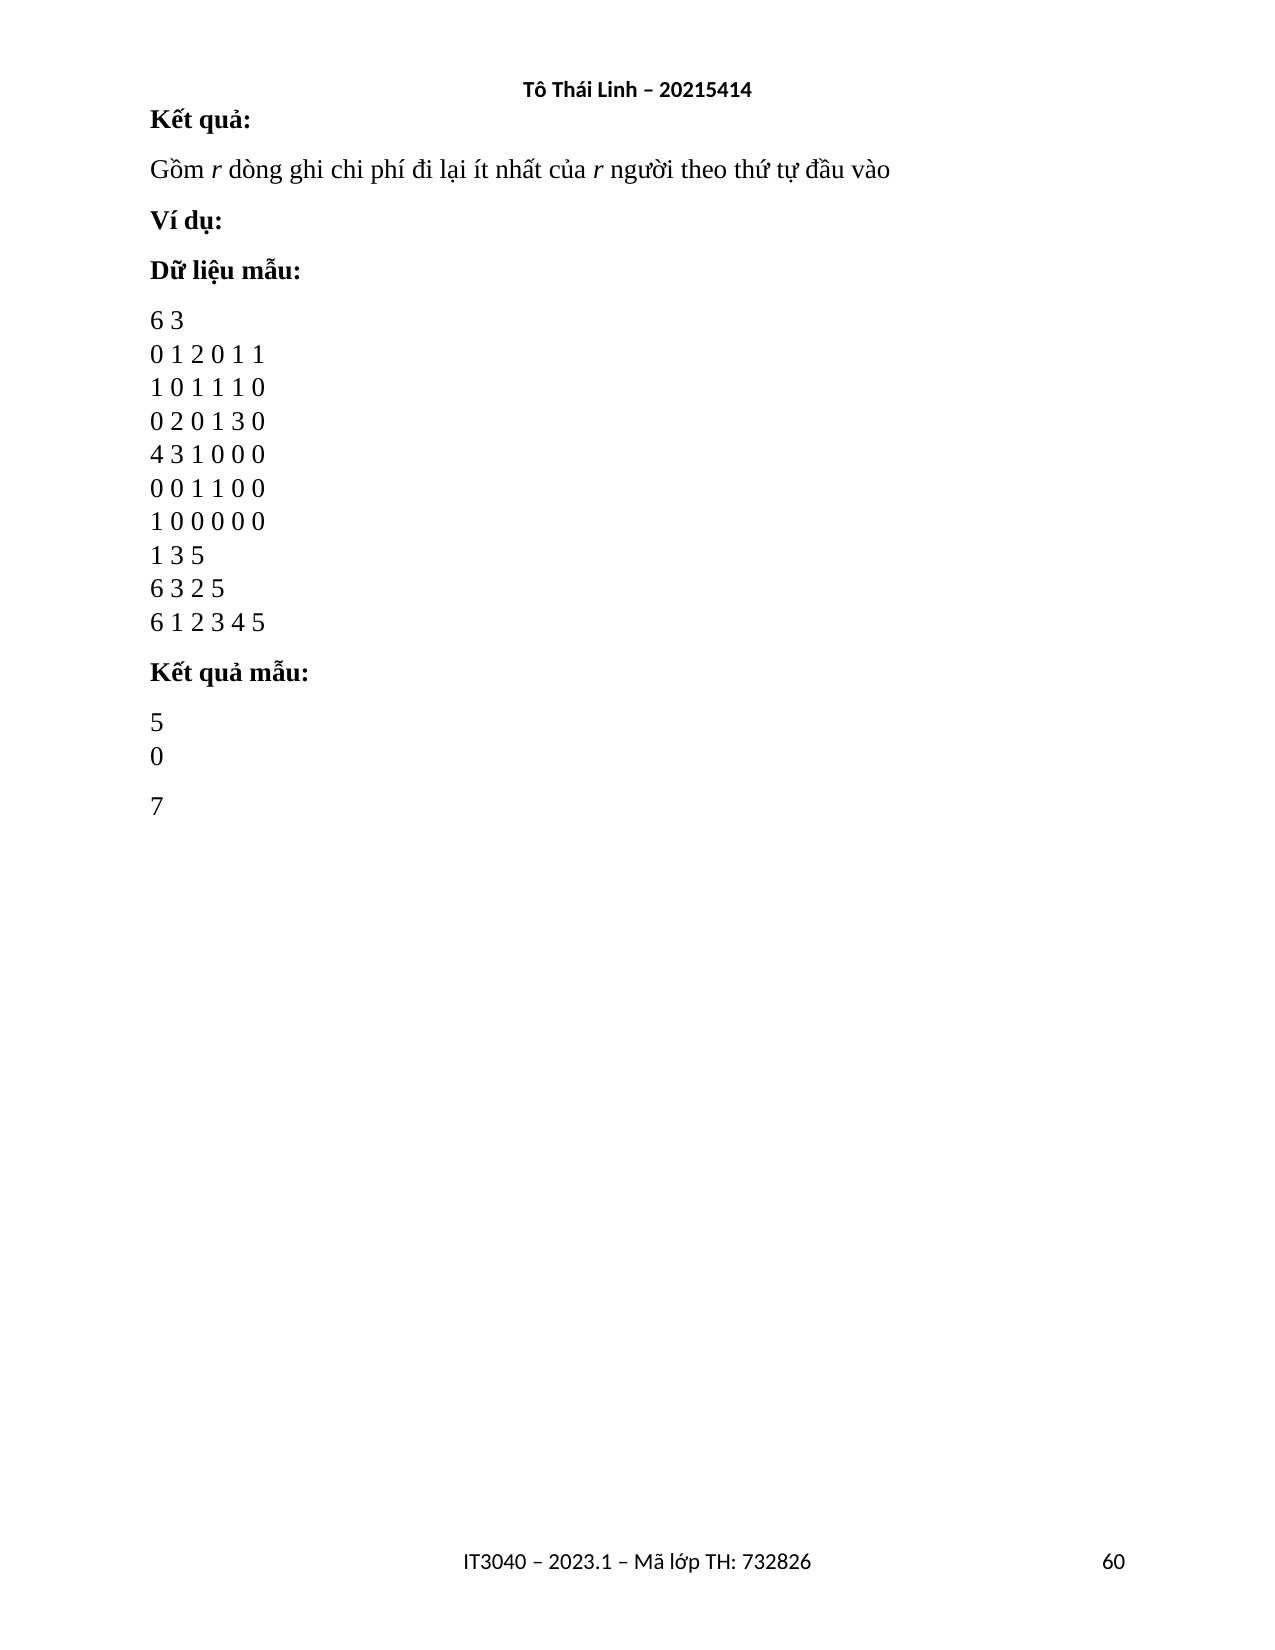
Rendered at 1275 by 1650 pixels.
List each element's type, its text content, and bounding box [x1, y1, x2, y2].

text 5 0 [150, 707, 1125, 771]
text Gồm r dòng ghi chi phí đi lại ít nhất của r người theo thứ tự đầu vào [150, 154, 1125, 185]
text Dữ liệu mẫu: [150, 254, 1125, 285]
text Ví dụ: [150, 204, 1125, 235]
text 6 3 0 1 2 0 1 1 1 0 1 1 1 0 0 2 0 1 3 0 4 3 1 0 0 0 0 0 1 1 0 0 1 0 0 0 0 0 1 3 5 6 3 2 5 6 1 2 3 4 5 [150, 304, 1125, 637]
text 7 [150, 790, 1125, 821]
text Kết quả mẫu: [150, 656, 1125, 687]
text Kết quả: [150, 103, 1125, 134]
